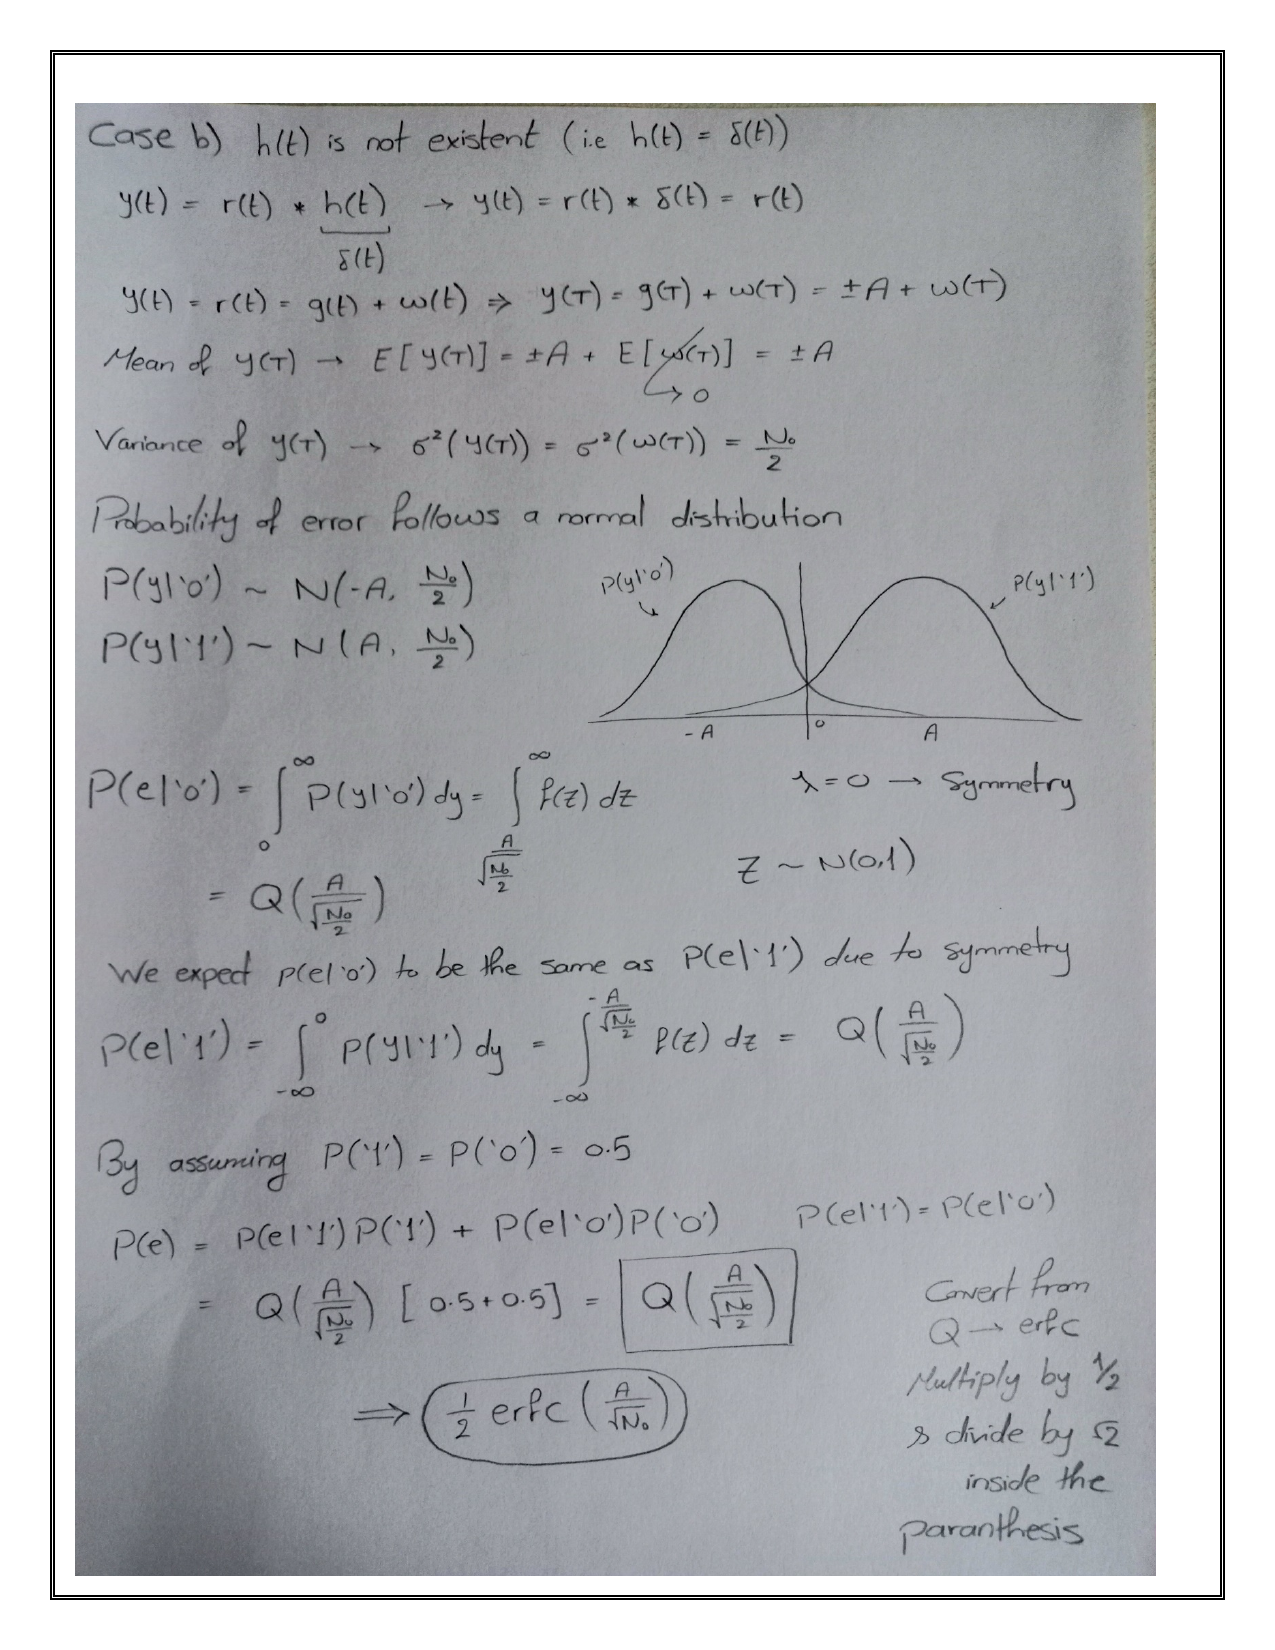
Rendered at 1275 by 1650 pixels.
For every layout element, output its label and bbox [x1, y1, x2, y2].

picture [75, 103, 1156, 1576]
